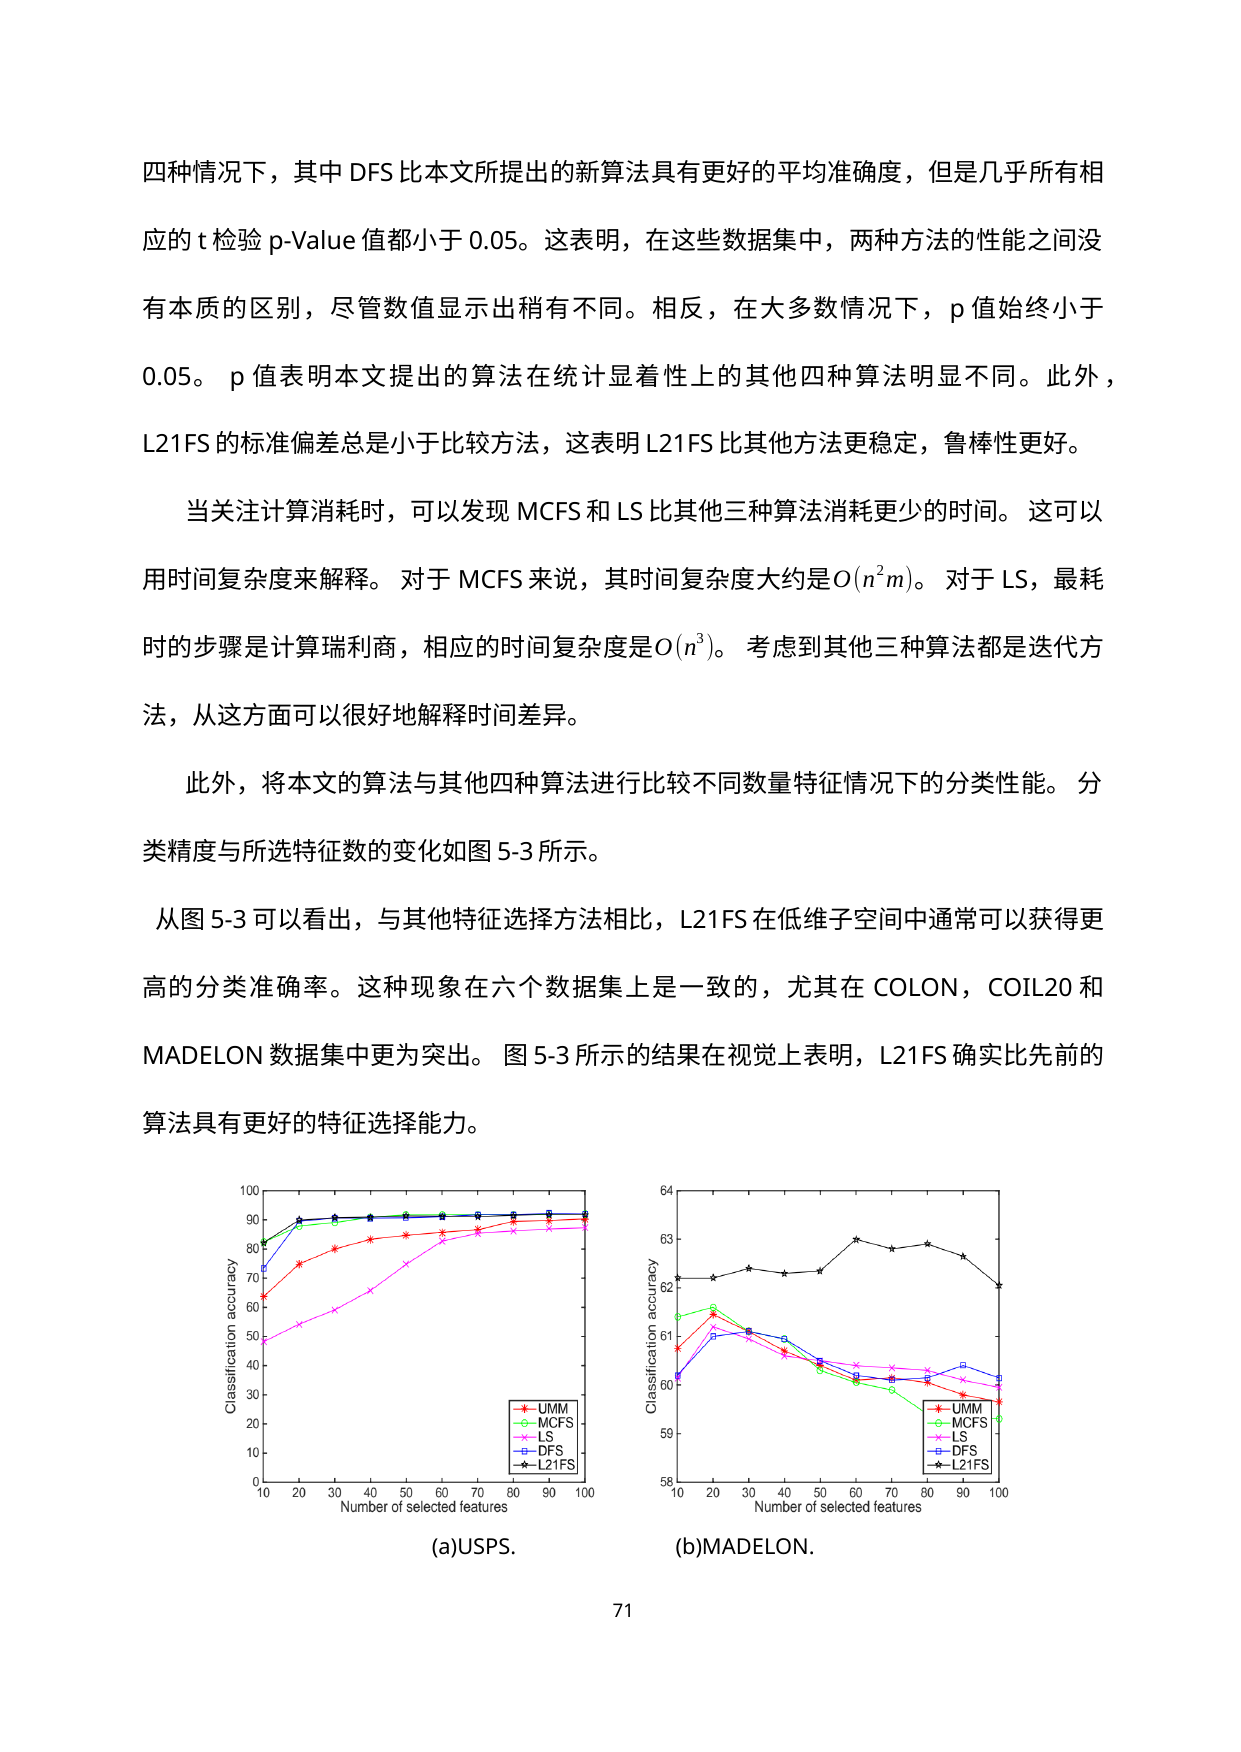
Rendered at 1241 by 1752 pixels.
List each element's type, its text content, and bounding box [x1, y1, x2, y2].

text 当关注计算消耗时，可以发现MCFS和LS比其他三种算法消耗更少的时间。 这可以用时间复杂度来解释。 对于MCFS来说，其时间复杂度大约是。 对于LS，最耗时的步骤是计算瑞利商，相应的时间复杂度是。 考虑到其他三种算法都是迭代方法，从这方面可以很好地解释时间差异。 [142, 476, 1104, 748]
text 从图5-3可以看出，与其他特征选择方法相比，L21FS在低维子空间中通常可以获得更高的分类准确率。这种现象在六个数据集上是一致的，尤其在COLON，COIL20和MADELON数据集中更为突出。 图5-3所示的结果在视觉上表明，L21FS确实比先前的算法具有更好的特征选择能力。 [142, 883, 1104, 1155]
text (a)USPS. (b)MADELON. [142, 1529, 1104, 1563]
text 此外，将本文的算法与其他四种算法进行比较不同数量特征情况下的分类性能。 分类精度与所选特征数的变化如图5-3所示。 [142, 748, 1104, 883]
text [142, 136, 1104, 476]
